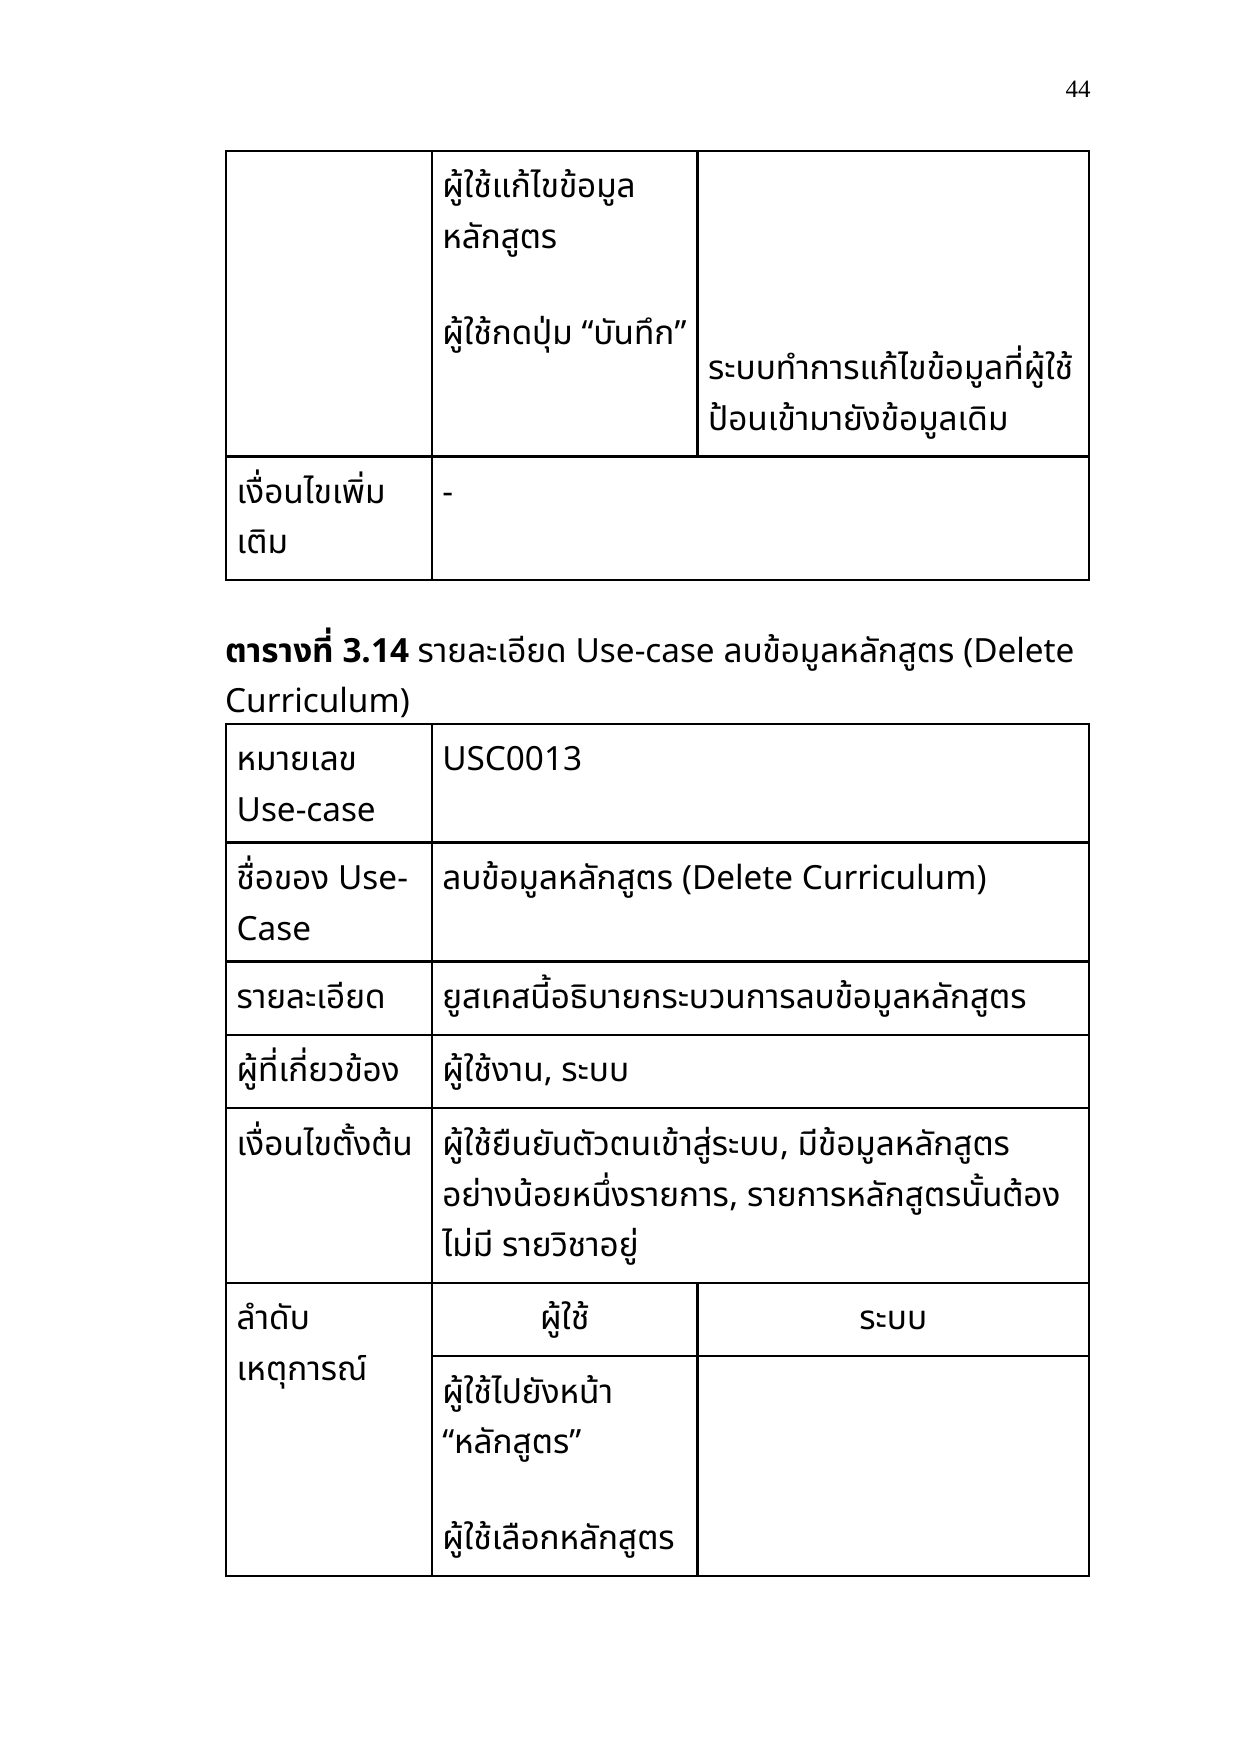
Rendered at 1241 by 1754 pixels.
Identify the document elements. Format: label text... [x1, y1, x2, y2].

table_cell เงื่อนไขเพิ่มเติม [227, 458, 431, 579]
table_cell ยูสเคสนี้อธิบายกระบวนการลบข้อมูลหลักสูตร [433, 963, 1088, 1034]
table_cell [699, 1357, 1088, 1575]
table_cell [699, 152, 1088, 455]
table_cell ผู้ใช้ยืนยันตัวตนเข้าสู่ระบบ, มีข้อมูลหลักสูตรอย่างน้อยหนึ่งรายการ, รายการหลักสูตรนั้นต้องไม่มี รายวิชาอยู่ [433, 1109, 1088, 1282]
table_header USC0013 [433, 725, 1088, 841]
table_header หมายเลข Use-case [227, 725, 431, 841]
table_cell ลำดับเหตุการณ์ [227, 1284, 431, 1575]
table_cell - [433, 458, 1088, 579]
table_cell ผู้ใช้ [433, 1284, 696, 1355]
table_cell ผู้ใช้งาน, ระบบ [433, 1036, 1088, 1107]
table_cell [433, 1357, 696, 1575]
table_cell ผู้ที่เกี่ยวข้อง [227, 1036, 431, 1107]
table_cell เงื่อนไขตั้งต้น [227, 1109, 431, 1282]
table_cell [433, 152, 696, 455]
table_cell ลบข้อมูลหลักสูตร (Delete Curriculum) [433, 844, 1088, 960]
table_cell ชื่อของ Use-Case [227, 844, 431, 960]
table_cell รายละเอียด [227, 963, 431, 1034]
table_cell ระบบ [699, 1284, 1088, 1355]
